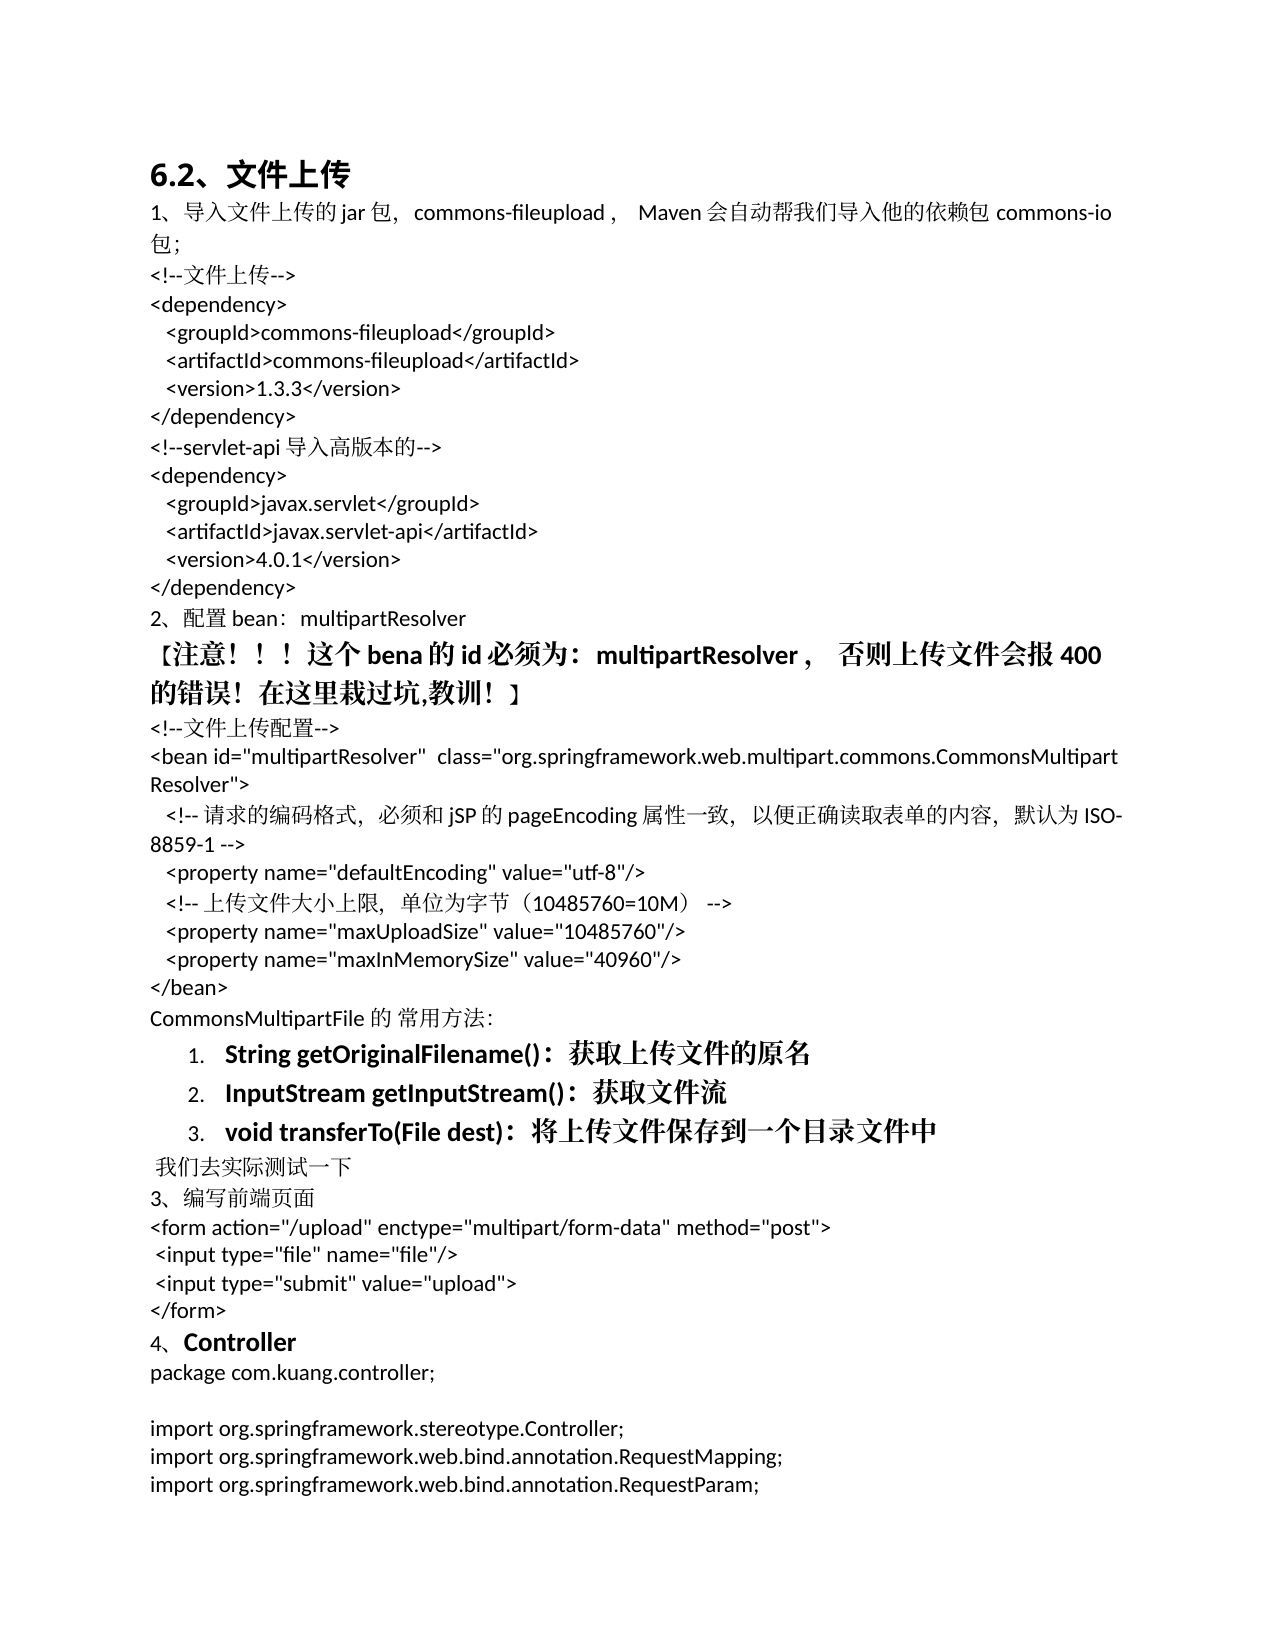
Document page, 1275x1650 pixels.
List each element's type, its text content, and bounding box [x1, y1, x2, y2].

text <property name="maxUploadSize" value="10485760"/> [150, 917, 1125, 945]
text 【注意！！！这个bena的id必须为：multipartResolver ， 否则上传文件会报400的错误！在这里栽过坑,教训！】 [150, 633, 1125, 711]
text <artifactId>javax.servlet-api</artifactId> [150, 517, 1125, 545]
text 2、配置bean：multipartResolver [150, 601, 1125, 633]
text </bean> [150, 973, 1125, 1001]
text <bean id="multipartResolver" class="org.springframework.web.multipart.commons.CommonsMultipartResolver"> [150, 742, 1125, 798]
text <property name="defaultEncoding" value="utf-8"/> [150, 858, 1125, 886]
text <groupId>javax.servlet</groupId> [150, 489, 1125, 517]
list InputStream getInputStream()：获取文件流 [187, 1072, 1125, 1111]
text <dependency> [150, 290, 1125, 318]
text <version>4.0.1</version> [150, 545, 1125, 573]
text </dependency> [150, 573, 1125, 601]
text import org.springframework.web.bind.annotation.RequestMapping; [150, 1442, 1125, 1470]
list String getOriginalFilename()：获取上传文件的原名 [187, 1033, 1125, 1072]
text <property name="maxInMemorySize" value="40960"/> [150, 945, 1125, 973]
text <!--文件上传配置--> [150, 711, 1125, 742]
text <input type="submit" value="upload"> [150, 1269, 1125, 1297]
text <form action="/upload" enctype="multipart/form-data" method="post"> [150, 1213, 1125, 1241]
text <input type="file" name="file"/> [150, 1241, 1125, 1269]
text 我们去实际测试一下 [150, 1150, 1125, 1181]
text <version>1.3.3</version> [150, 374, 1125, 402]
text <!-- 请求的编码格式，必须和jSP的pageEncoding属性一致，以便正确读取表单的内容，默认为ISO-8859-1 --> [150, 798, 1125, 858]
text import org.springframework.stereotype.Controller; [150, 1414, 1125, 1442]
text <!--servlet-api导入高版本的--> [150, 430, 1125, 461]
text </form> [150, 1297, 1125, 1325]
text package com.kuang.controller; [150, 1358, 1125, 1386]
text </dependency> [150, 402, 1125, 430]
text <dependency> [150, 461, 1125, 489]
text 4、Controller [150, 1325, 1125, 1358]
text <groupId>commons-fileupload</groupId> [150, 318, 1125, 346]
text <!-- 上传文件大小上限，单位为字节（10485760=10M） --> [150, 886, 1125, 917]
list void transferTo(File dest)：将上传文件保存到一个目录文件中 [187, 1111, 1125, 1150]
text CommonsMultipartFile 的 常用方法： [150, 1001, 1125, 1033]
text <!--文件上传--> [150, 258, 1125, 290]
text <artifactId>commons-fileupload</artifactId> [150, 346, 1125, 374]
text 3、编写前端页面 [150, 1181, 1125, 1213]
text import org.springframework.web.bind.annotation.RequestParam; [150, 1470, 1125, 1498]
text 1、导入文件上传的jar包，commons-fileupload ， Maven会自动帮我们导入他的依赖包 commons-io包； [150, 195, 1125, 258]
